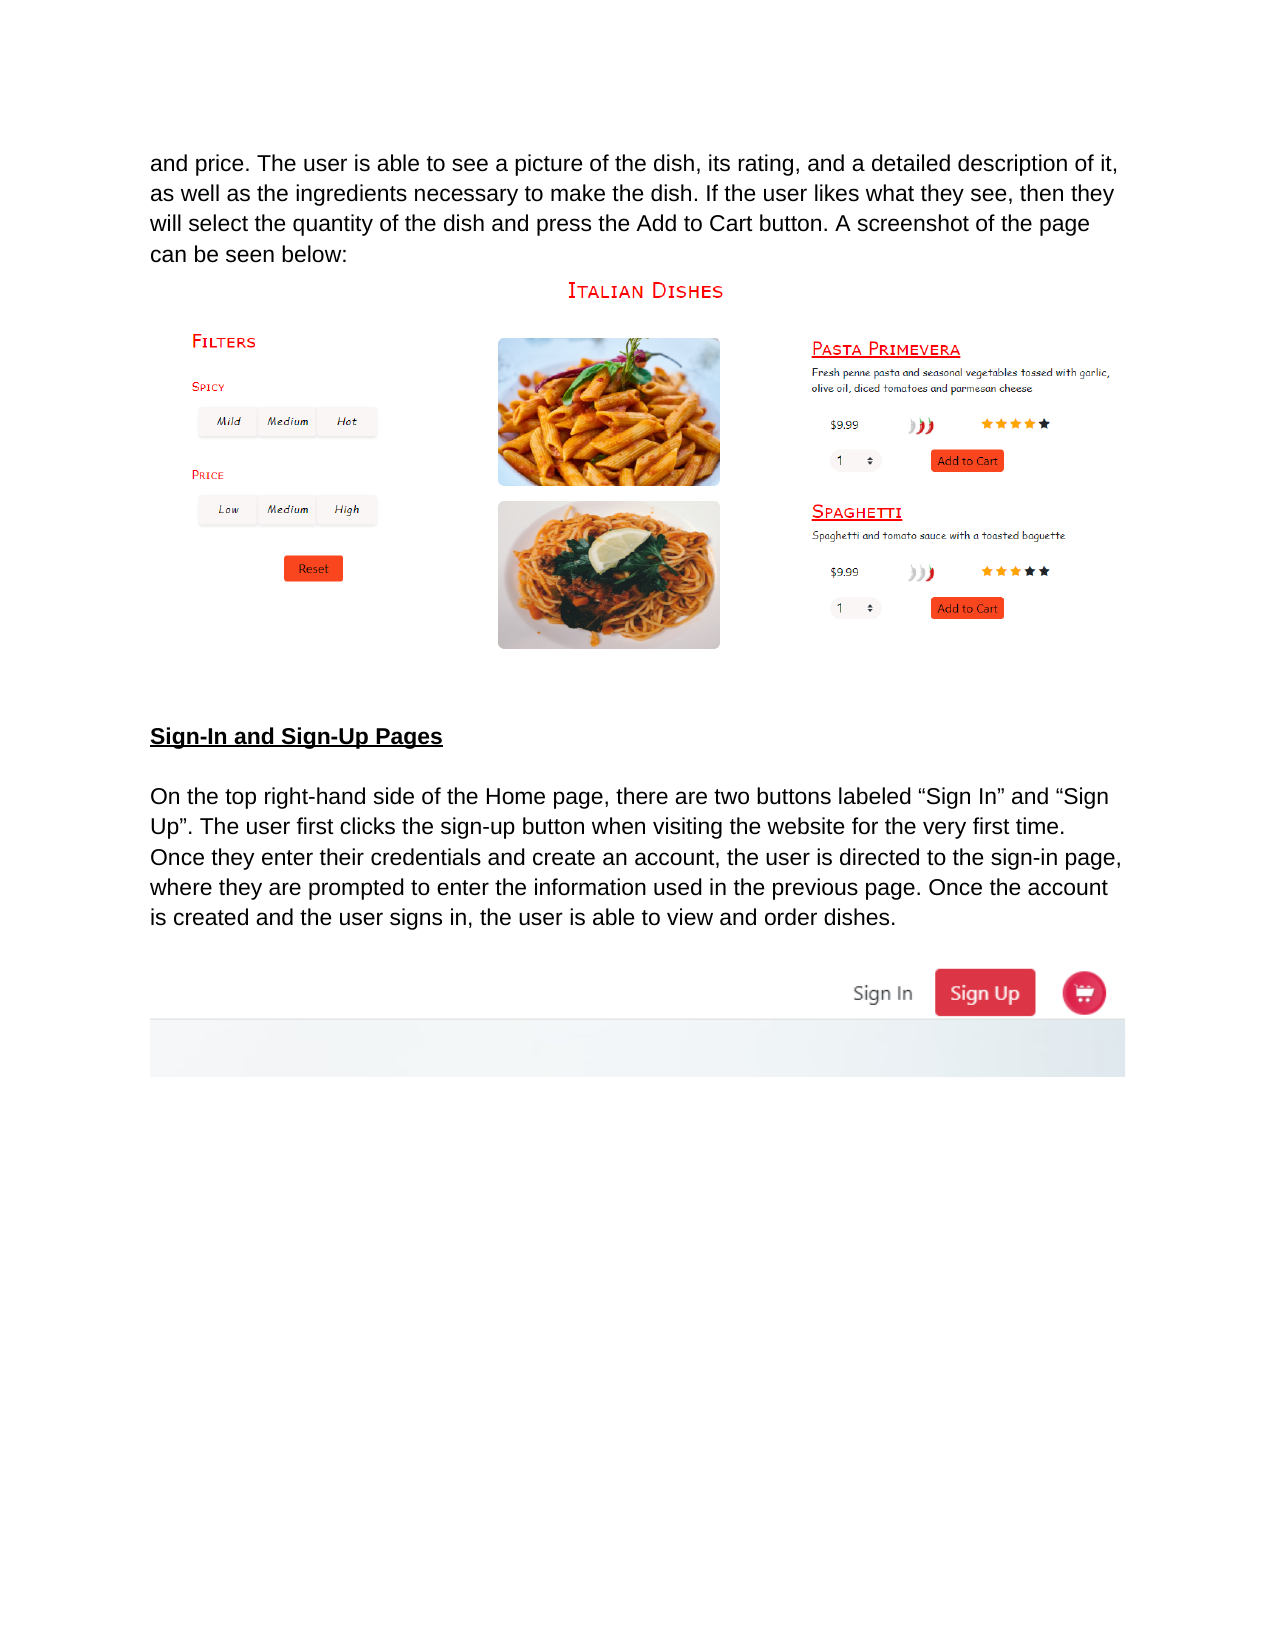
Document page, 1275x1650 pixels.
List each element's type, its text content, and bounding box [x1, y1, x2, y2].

text Sign-In and Sign-Up Pages [150, 723, 1125, 749]
picture [150, 964, 1125, 1077]
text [150, 150, 1125, 267]
picture [150, 270, 1125, 650]
text On the top right-hand side of the Home page, there are two buttons labeled “Sign In” and “Sign Up”. The user first clicks the sign-up button when visiting the website for the very first time. Once they enter their credentials and create an account, the user is directed to the sign-in page, where they are prompted to enter the information used in the previous page. Once the account is created and the user signs in, the user is able to view and order dishes. [150, 783, 1125, 930]
